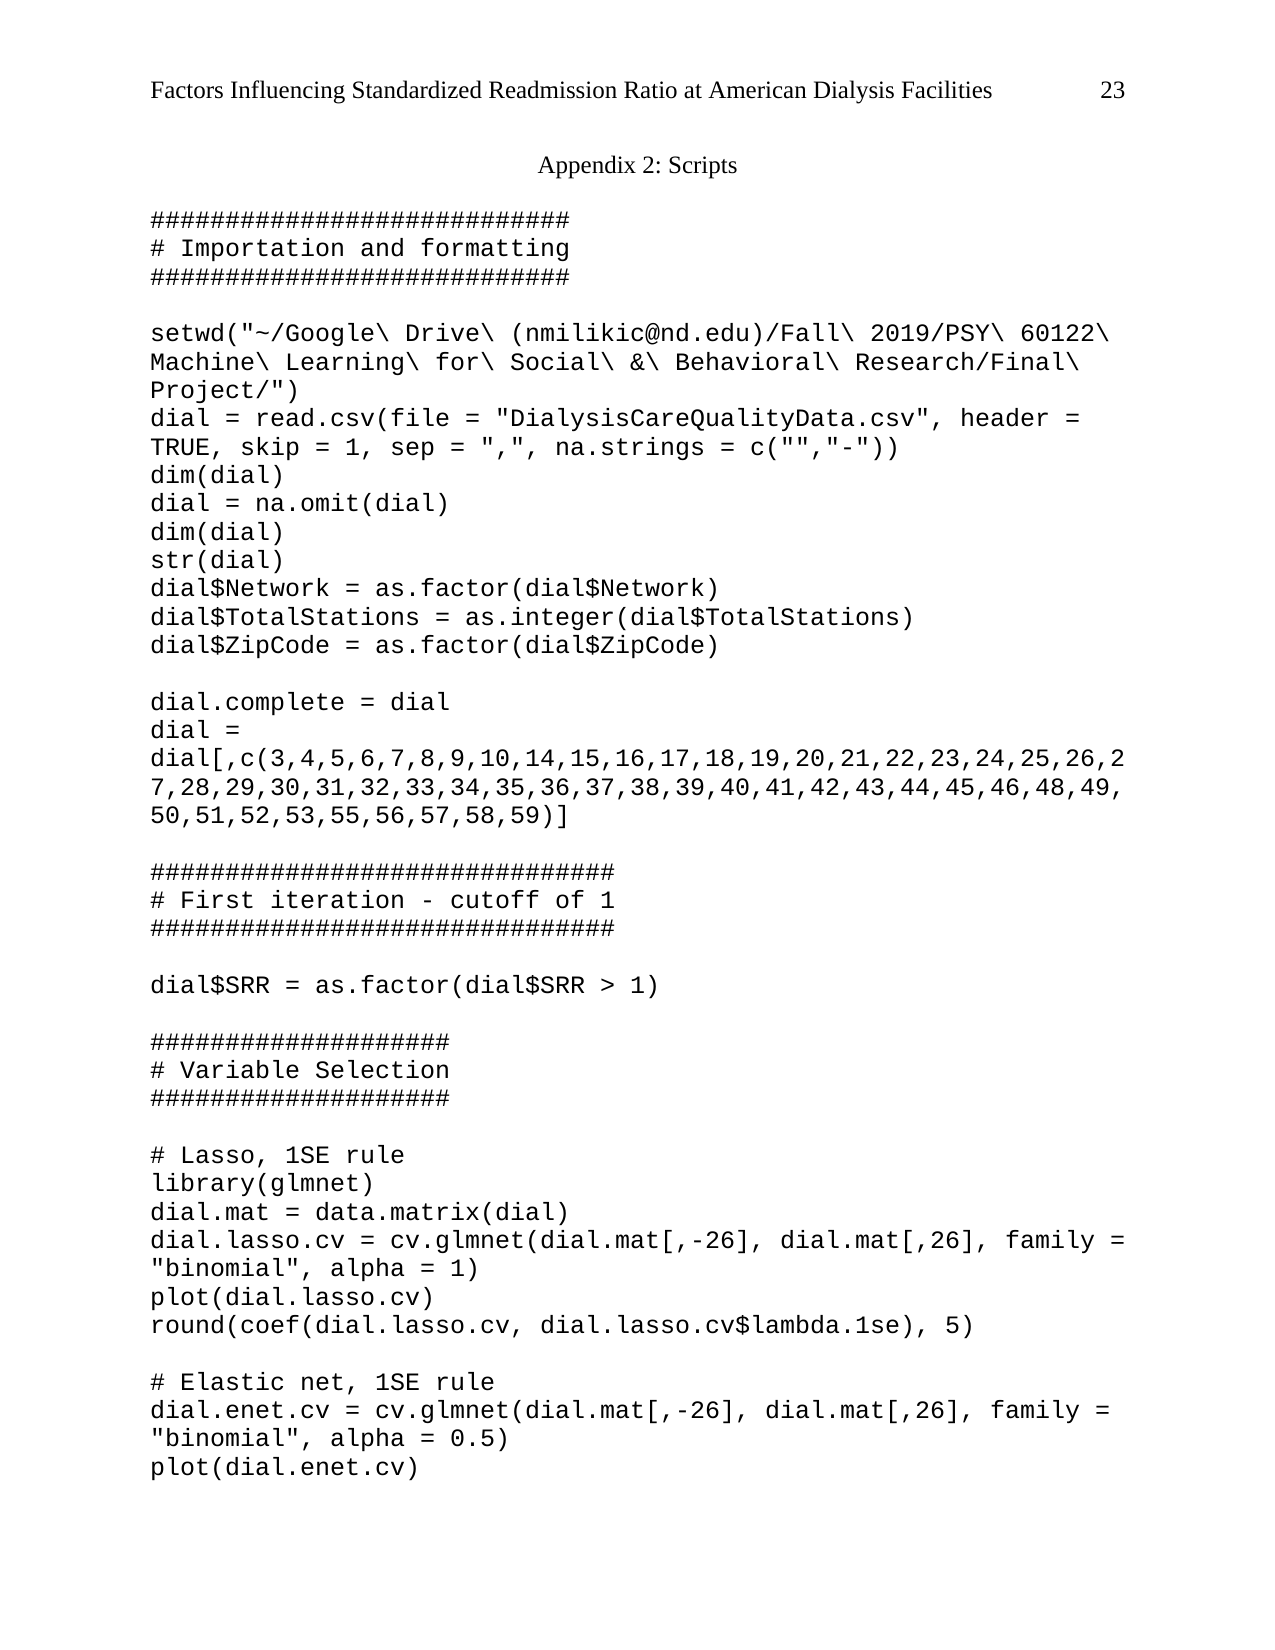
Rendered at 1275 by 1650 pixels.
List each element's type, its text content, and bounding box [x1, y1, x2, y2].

text # Elastic net, 1SE rule [150, 1369, 1125, 1397]
text dial.lasso.cv = cv.glmnet(dial.mat[,-26], dial.mat[,26], family = "binomial", alpha = 1) [150, 1227, 1125, 1284]
text # First iteration - cutoff of 1 [150, 887, 1125, 916]
text dial$SRR = as.factor(dial$SRR > 1) [150, 972, 1125, 1001]
text dial$Network = as.factor(dial$Network) [150, 576, 1125, 604]
text Appendix 2: Scripts [150, 150, 1125, 179]
text dim(dial) [150, 519, 1125, 547]
text dial$ZipCode = as.factor(dial$ZipCode) [150, 632, 1125, 661]
text dial = read.csv(file = "DialysisCareQualityData.csv", header = TRUE, skip = 1, sep = ",", na.strings = c("","-")) [150, 406, 1125, 462]
text ############################### [150, 859, 1125, 887]
text ############################ [150, 264, 1125, 292]
text dial.complete = dial [150, 689, 1125, 717]
text # Variable Selection [150, 1057, 1125, 1086]
text dim(dial) [150, 462, 1125, 491]
text # Lasso, 1SE rule [150, 1142, 1125, 1171]
text ############################### [150, 916, 1125, 944]
text # Importation and formatting [150, 236, 1125, 264]
text round(coef(dial.lasso.cv, dial.lasso.cv$lambda.1se), 5) [150, 1312, 1125, 1341]
text dial.enet.cv = cv.glmnet(dial.mat[,-26], dial.mat[,26], family = "binomial", alpha = 0.5) [150, 1397, 1125, 1454]
text library(glmnet) [150, 1171, 1125, 1199]
text plot(dial.lasso.cv) [150, 1284, 1125, 1312]
text #################### [150, 1086, 1125, 1114]
text dial = na.omit(dial) [150, 491, 1125, 519]
text str(dial) [150, 547, 1125, 576]
text ############################ [150, 207, 1125, 236]
text dial$TotalStations = as.integer(dial$TotalStations) [150, 604, 1125, 632]
text dial = dial[,c(3,4,5,6,7,8,9,10,14,15,16,17,18,19,20,21,22,23,24,25,26,27,28,29,30,31,32,33,34,35,36,37,38,39,40,41,42,43,44,45,46,48,49,50,51,52,53,55,56,57,58,59)] [150, 717, 1125, 831]
text dial.mat = data.matrix(dial) [150, 1199, 1125, 1227]
text plot(dial.enet.cv) [150, 1454, 1125, 1482]
text #################### [150, 1029, 1125, 1057]
text setwd("~/Google\ Drive\ (nmilikic@nd.edu)/Fall\ 2019/PSY\ 60122\ Machine\ Learning\ for\ Social\ &\ Behavioral\ Research/Final\ Project/") [150, 321, 1125, 406]
